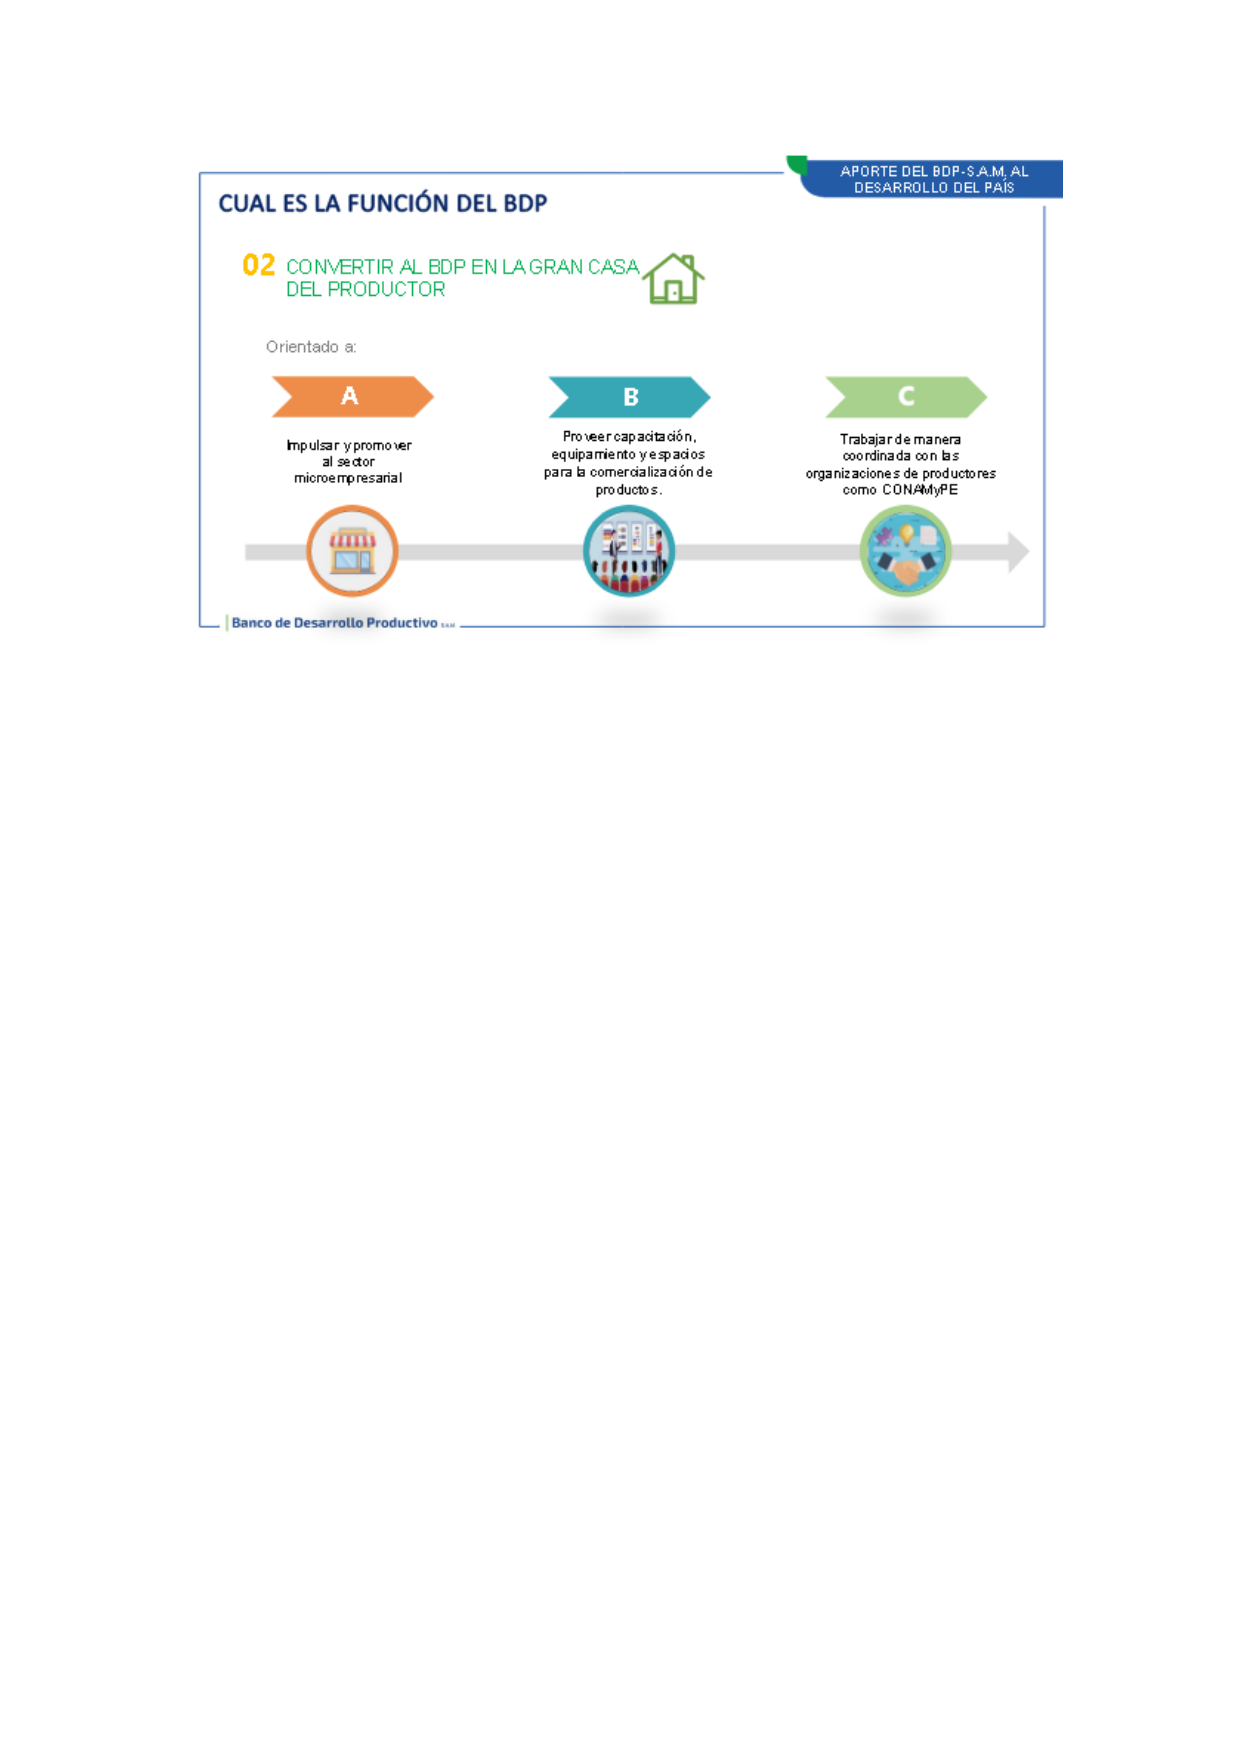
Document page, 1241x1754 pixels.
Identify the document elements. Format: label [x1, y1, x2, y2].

picture [177, 147, 1063, 650]
